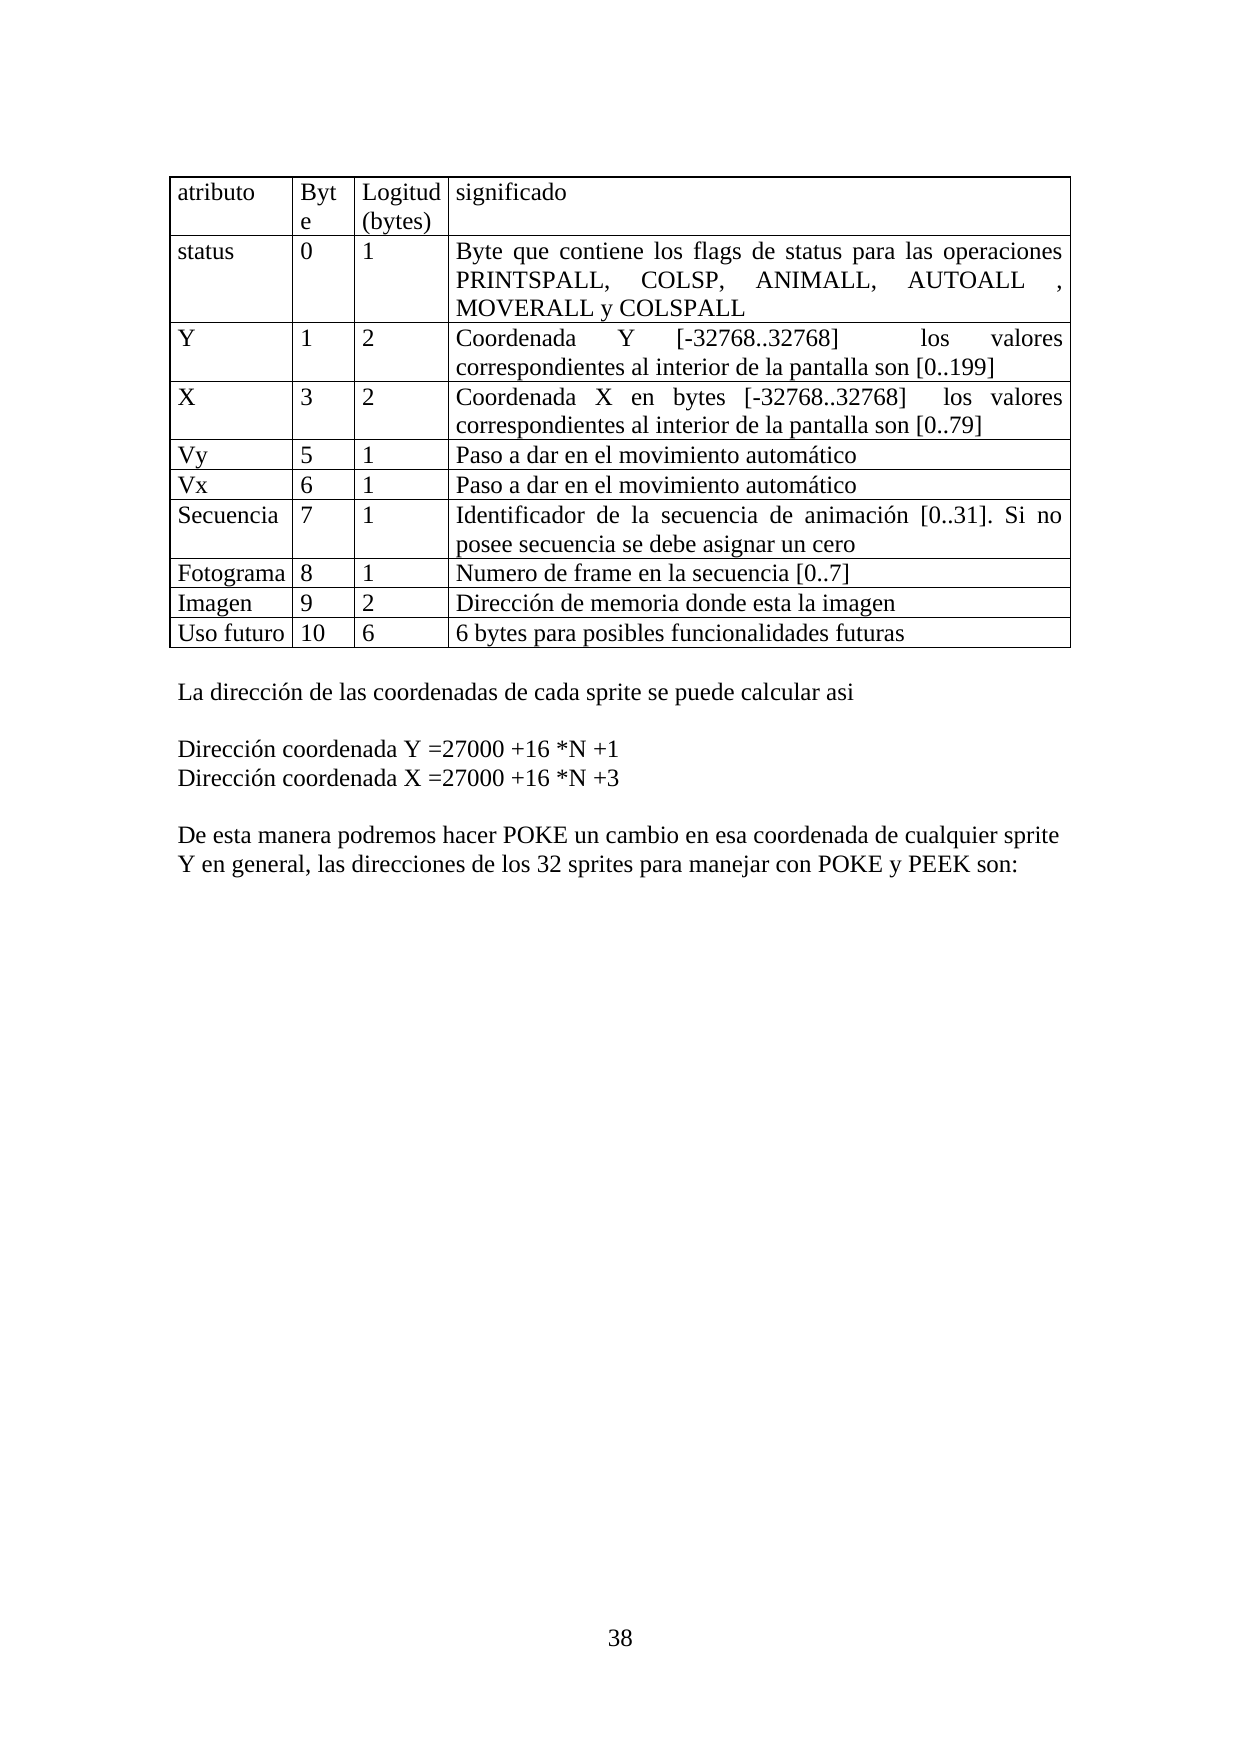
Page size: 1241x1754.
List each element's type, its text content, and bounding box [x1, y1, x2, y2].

table_cell Dirección de memoria donde esta la imagen [449, 588, 1070, 617]
table_cell 8 [293, 559, 354, 587]
text La dirección de las coordenadas de cada sprite se puede calcular asi [177, 677, 1063, 705]
table_cell X [171, 382, 292, 439]
text Dirección coordenada X =27000 +16 *N +3 [177, 763, 1063, 792]
table_cell Uso futuro [171, 618, 292, 647]
table_cell 1 [355, 440, 448, 469]
text Y en general, las direcciones de los 32 sprites para manejar con POKE y PEEK son: [177, 849, 1063, 878]
table_cell 0 [293, 236, 354, 322]
table_cell Numero de frame en la secuencia [0..7] [449, 559, 1070, 587]
table_cell Vy [171, 440, 292, 469]
table_cell 1 [355, 500, 448, 557]
table_cell 2 [355, 588, 448, 617]
table_cell 1 [293, 323, 354, 381]
table_cell status [171, 236, 292, 322]
table_cell Y [171, 323, 292, 381]
table_header Logitud (bytes) [355, 178, 448, 235]
text De esta manera podremos hacer POKE un cambio en esa coordenada de cualquier sprite [177, 820, 1063, 849]
table_cell Secuencia [171, 500, 292, 557]
table_cell 6 bytes para posibles funcionalidades futuras [449, 618, 1070, 647]
table_cell 1 [355, 559, 448, 587]
table_cell Fotograma [171, 559, 292, 587]
table_cell Identificador de la secuencia de animación [0..31]. Si no posee secuencia se debe asignar un cero [449, 500, 1070, 557]
table_cell Paso a dar en el movimiento automático [449, 470, 1070, 499]
table_cell 10 [293, 618, 354, 647]
table_cell Coordenada Y [-32768..32768] los valores correspondientes al interior de la pantalla son [0..199] [449, 323, 1070, 381]
table_cell 1 [355, 236, 448, 322]
table_cell 1 [355, 470, 448, 499]
table_cell 7 [293, 500, 354, 557]
table_cell 6 [355, 618, 448, 647]
table_cell 5 [293, 440, 354, 469]
text Dirección coordenada Y =27000 +16 *N +1 [177, 734, 1063, 763]
table_cell Byte que contiene los flags de status para las operaciones PRINTSPALL, COLSP, ANIMALL, AUTOALL , MOVERALL y COLSPALL [449, 236, 1070, 322]
table_cell Imagen [171, 588, 292, 617]
table_header Byte [293, 178, 354, 235]
table_cell 2 [355, 382, 448, 439]
table_cell 6 [293, 470, 354, 499]
table_cell 9 [293, 588, 354, 617]
table_cell Paso a dar en el movimiento automático [449, 440, 1070, 469]
table_header significado [449, 178, 1070, 235]
table_cell Coordenada X en bytes [-32768..32768] los valores correspondientes al interior de la pantalla son [0..79] [449, 382, 1070, 439]
table_header atributo [171, 178, 292, 235]
table_cell 3 [293, 382, 354, 439]
table_cell Vx [171, 470, 292, 499]
table_cell 2 [355, 323, 448, 381]
